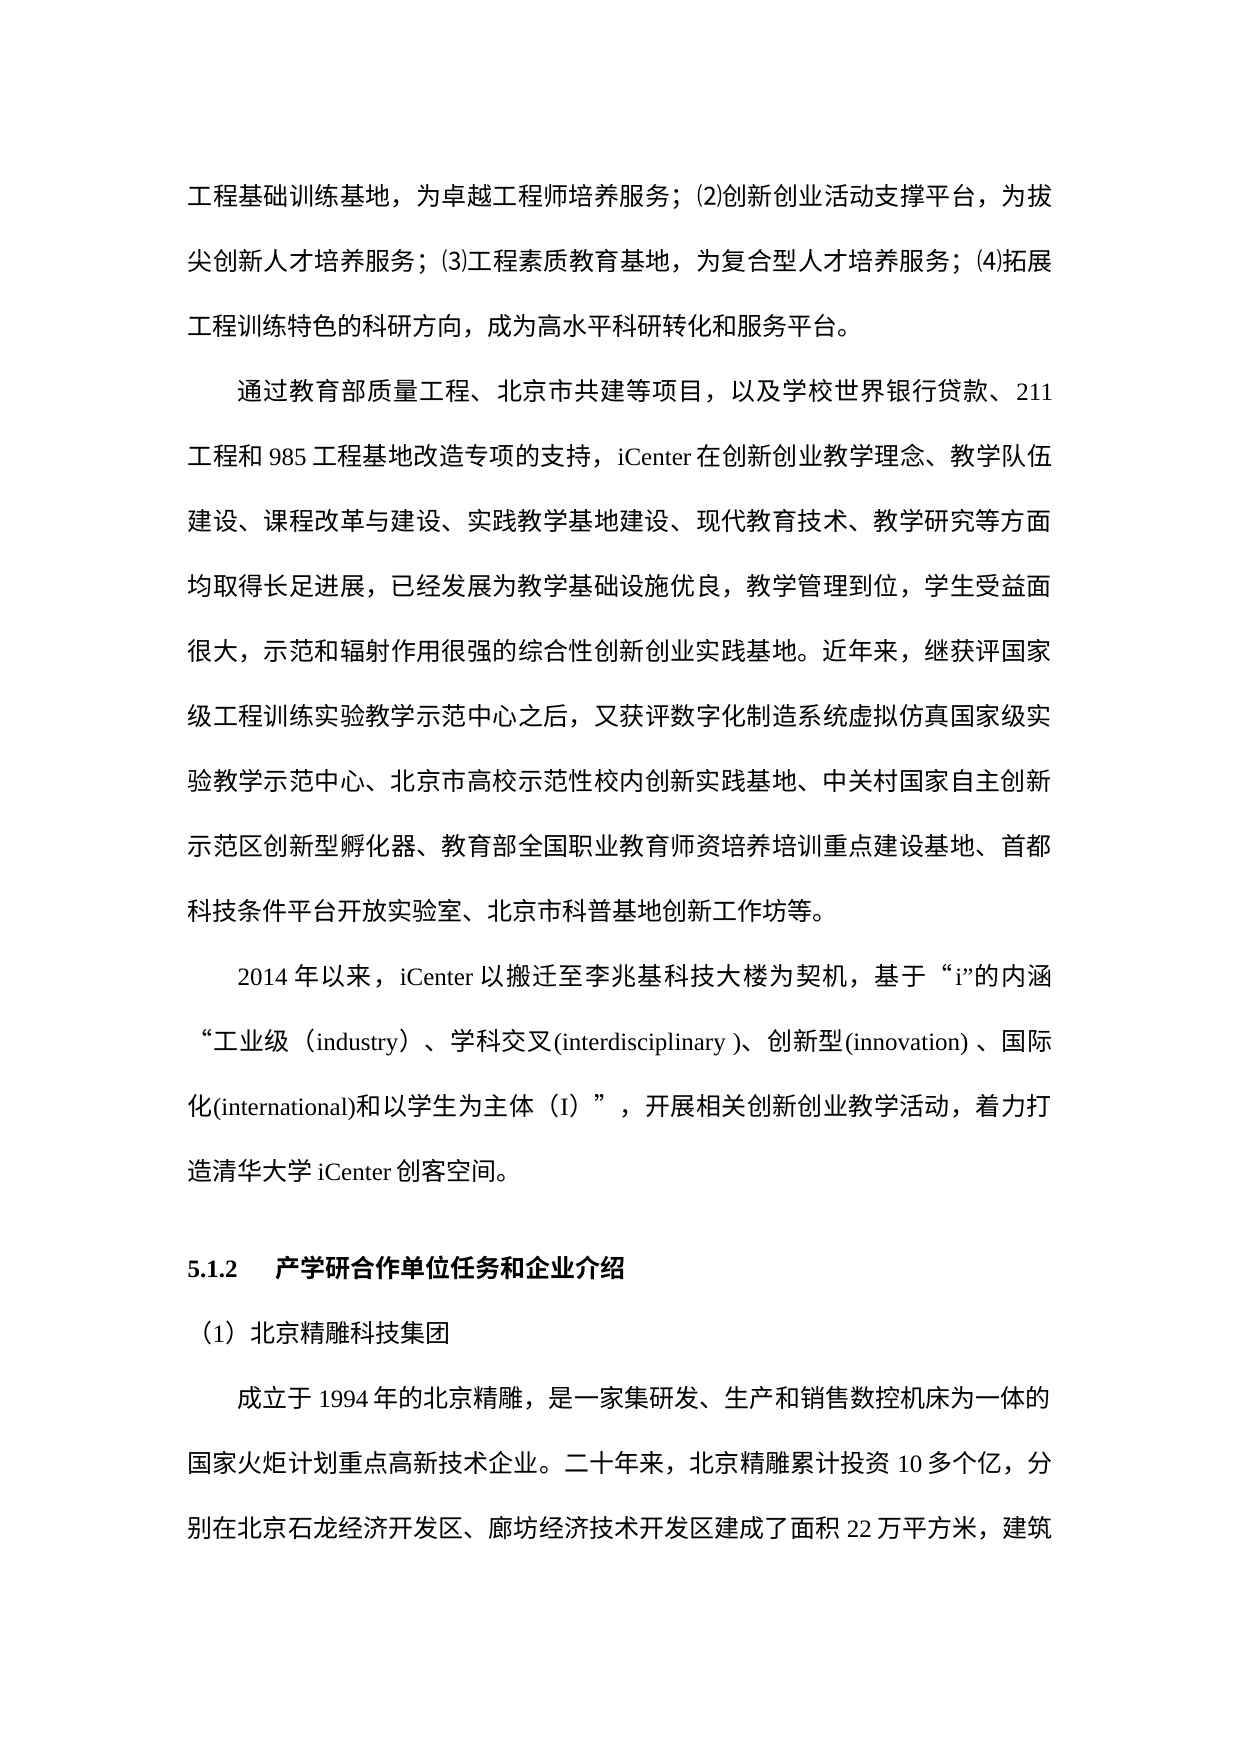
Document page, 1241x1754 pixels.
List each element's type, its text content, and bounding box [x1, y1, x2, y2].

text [187, 1364, 1053, 1559]
text （1）北京精雕科技集团 [187, 1299, 1053, 1364]
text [187, 162, 1053, 357]
text 5.1.2 产学研合作单位任务和企业介绍 [187, 1234, 1053, 1299]
text 2014年以来，iCenter以搬迁至李兆基科技大楼为契机，基于“i”的内涵“工业级（industry）、学科交叉(interdisciplinary )、创新型(innovation) 、国际化(international)和以学生为主体（I）”，开展相关创新创业教学活动，着力打造清华大学iCenter创客空间。 [187, 942, 1053, 1202]
text 通过教育部质量工程、北京市共建等项目，以及学校世界银行贷款、211工程和985工程基地改造专项的支持，iCenter在创新创业教学理念、教学队伍建设、课程改革与建设、实践教学基地建设、现代教育技术、教学研究等方面均取得长足进展，已经发展为教学基础设施优良，教学管理到位，学生受益面很大，示范和辐射作用很强的综合性创新创业实践基地。近年来，继获评国家级工程训练实验教学示范中心之后，又获评数字化制造系统虚拟仿真国家级实验教学示范中心、北京市高校示范性校内创新实践基地、中关村国家自主创新示范区创新型孵化器、教育部全国职业教育师资培养培训重点建设基地、首都科技条件平台开放实验室、北京市科普基地创新工作坊等。 [187, 357, 1053, 942]
